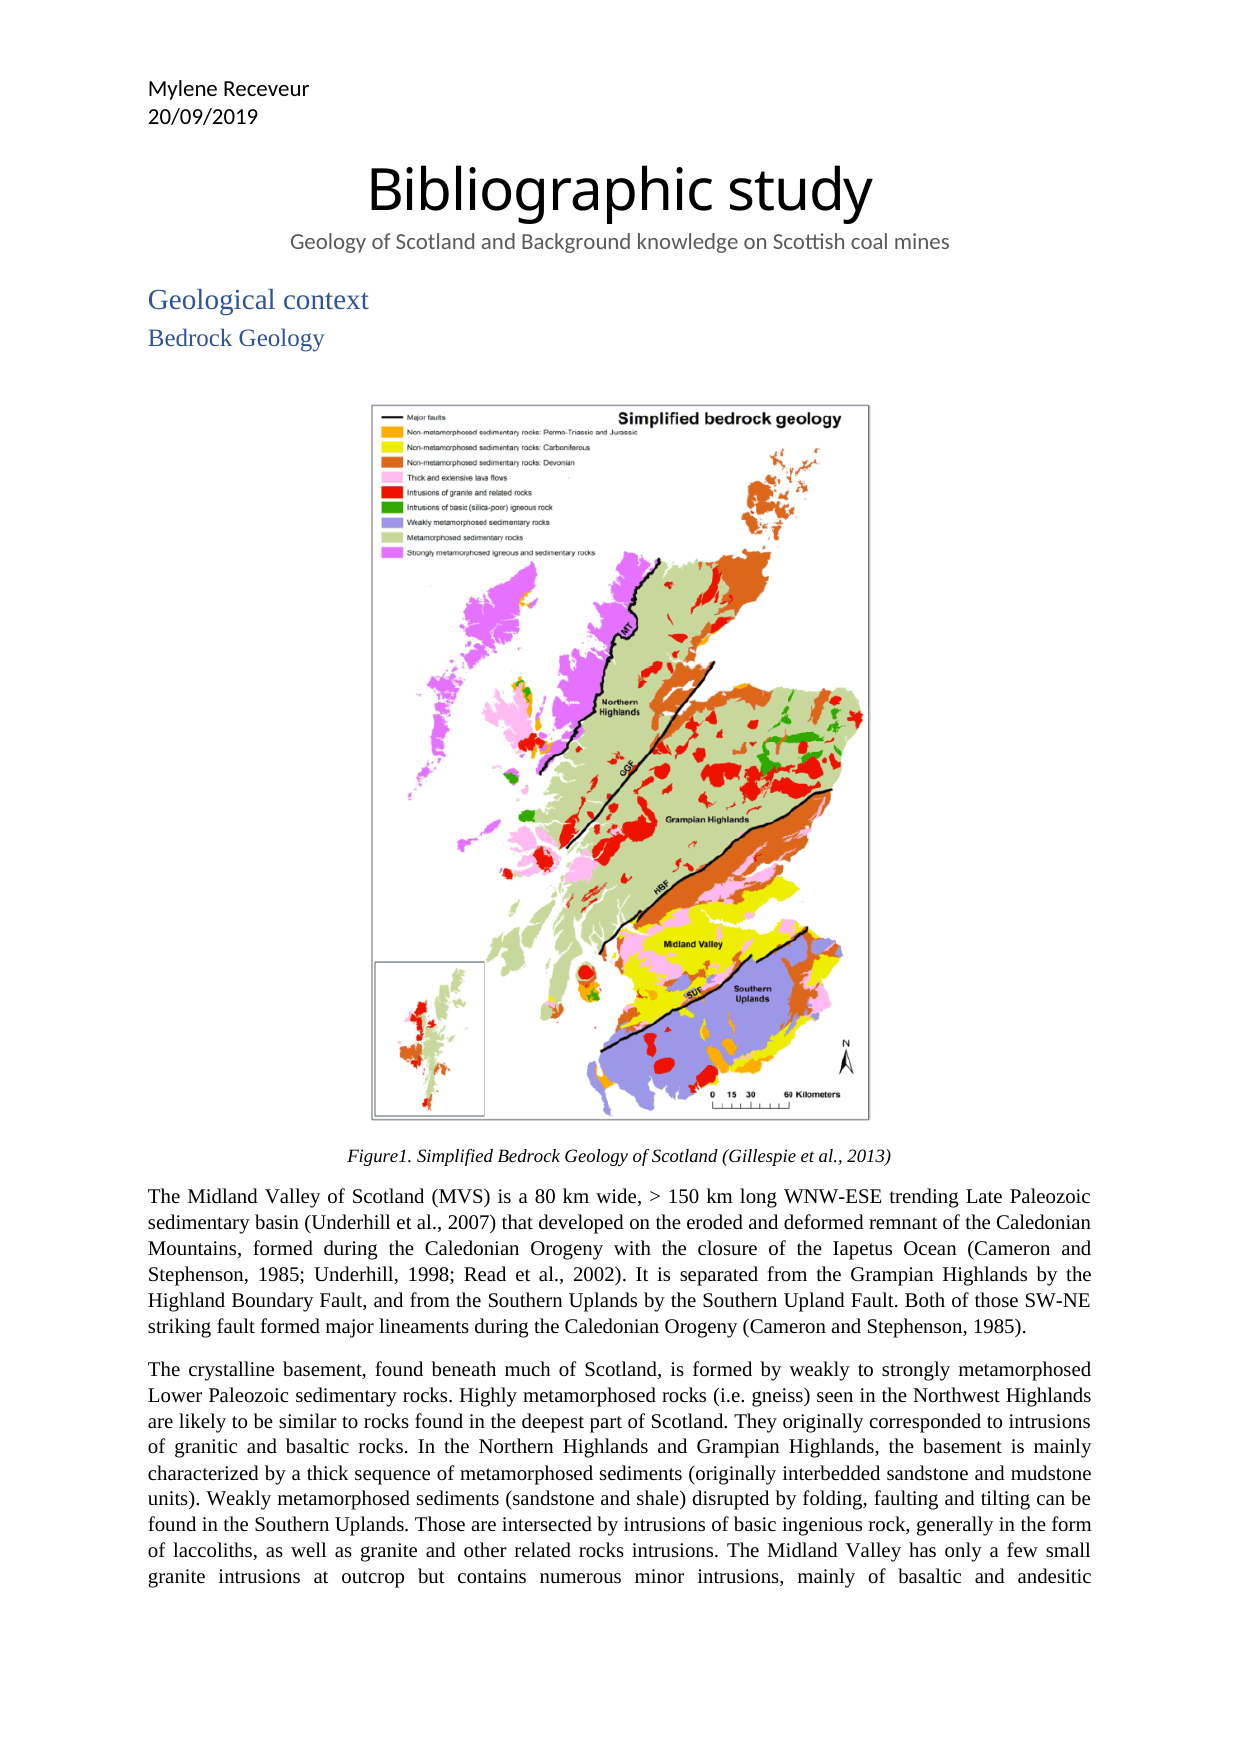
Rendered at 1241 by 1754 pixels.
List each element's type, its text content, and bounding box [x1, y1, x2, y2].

subtitle Geology of Scotland and Background knowledge on Scottish coal mines [148, 227, 1093, 255]
title Bibliographic study [148, 148, 1093, 227]
text Figure1. Simplified Bedrock Geology of Scotland (Gillespie et al., 2013) [148, 1144, 1093, 1166]
subtitle Bedrock Geology [148, 323, 1093, 351]
text The Midland Valley of Scotland (MVS) is a 80 km wide, > 150 km long WNW-ESE trending Late Paleozoic sedimentary basin (Underhill et al., 2007) that developed on the eroded and deformed remnant of the Caledonian Mountains, formed during the Caledonian Orogeny with the closure of the Iapetus Ocean (Cameron and Stephenson, 1985; Underhill, 1998; Read et al., 2002). It is separated from the Grampian Highlands by the Highland Boundary Fault, and from the Southern Uplands by the Southern Upland Fault. Both of those SW-NE striking fault formed major lineaments during the Caledonian Orogeny (Cameron and Stephenson, 1985). [148, 1184, 1093, 1338]
picture [366, 400, 875, 1126]
subtitle Geological context [148, 282, 1093, 316]
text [148, 1357, 1093, 1588]
